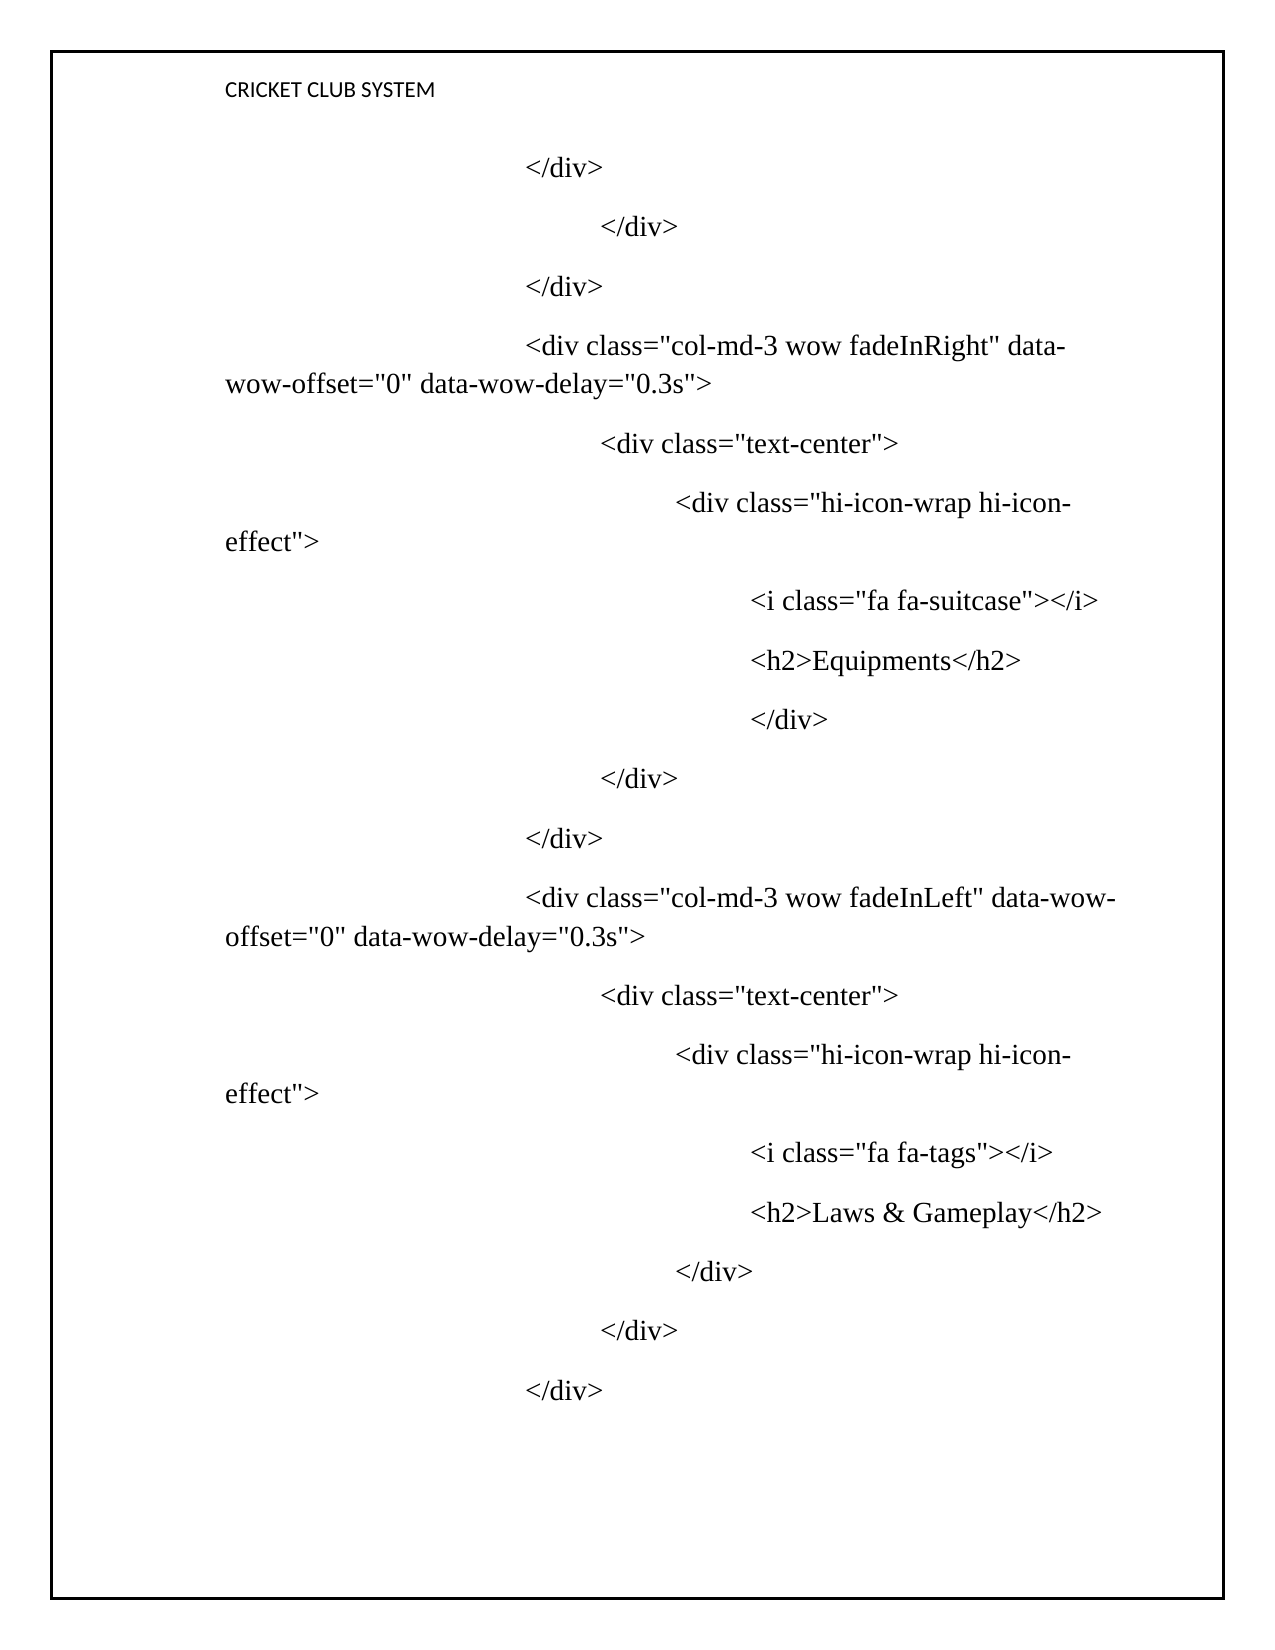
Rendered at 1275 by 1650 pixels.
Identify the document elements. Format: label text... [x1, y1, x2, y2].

text <div class="text-center"> [225, 978, 1125, 1012]
text <i class="fa fa-tags"></i> [225, 1135, 1125, 1169]
text </div> [225, 821, 1125, 854]
text <i class="fa fa-suitcase"></i> [225, 583, 1125, 617]
text </div> [225, 209, 1125, 243]
text <h2>Equipments</h2> [225, 643, 1125, 676]
text <div class="text-center"> [225, 426, 1125, 459]
text <h2>Laws & Gameplay</h2> [225, 1195, 1125, 1228]
text </div> [225, 1254, 1125, 1288]
text </div> [225, 1373, 1125, 1406]
text </div> [225, 702, 1125, 736]
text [225, 485, 1125, 557]
text <div class="col-md-3 wow fadeInRight" data-wow-offset="0" data-wow-delay="0.3s"> [225, 328, 1125, 400]
text </div> [225, 269, 1125, 302]
text </div> [225, 1313, 1125, 1347]
text </div> [225, 761, 1125, 795]
text <div class="col-md-3 wow fadeInLeft" data-wow-offset="0" data-wow-delay="0.3s"> [225, 880, 1125, 952]
text <div class="hi-icon-wrap hi-icon-effect"> [225, 1037, 1125, 1109]
text </div> [225, 150, 1125, 183]
